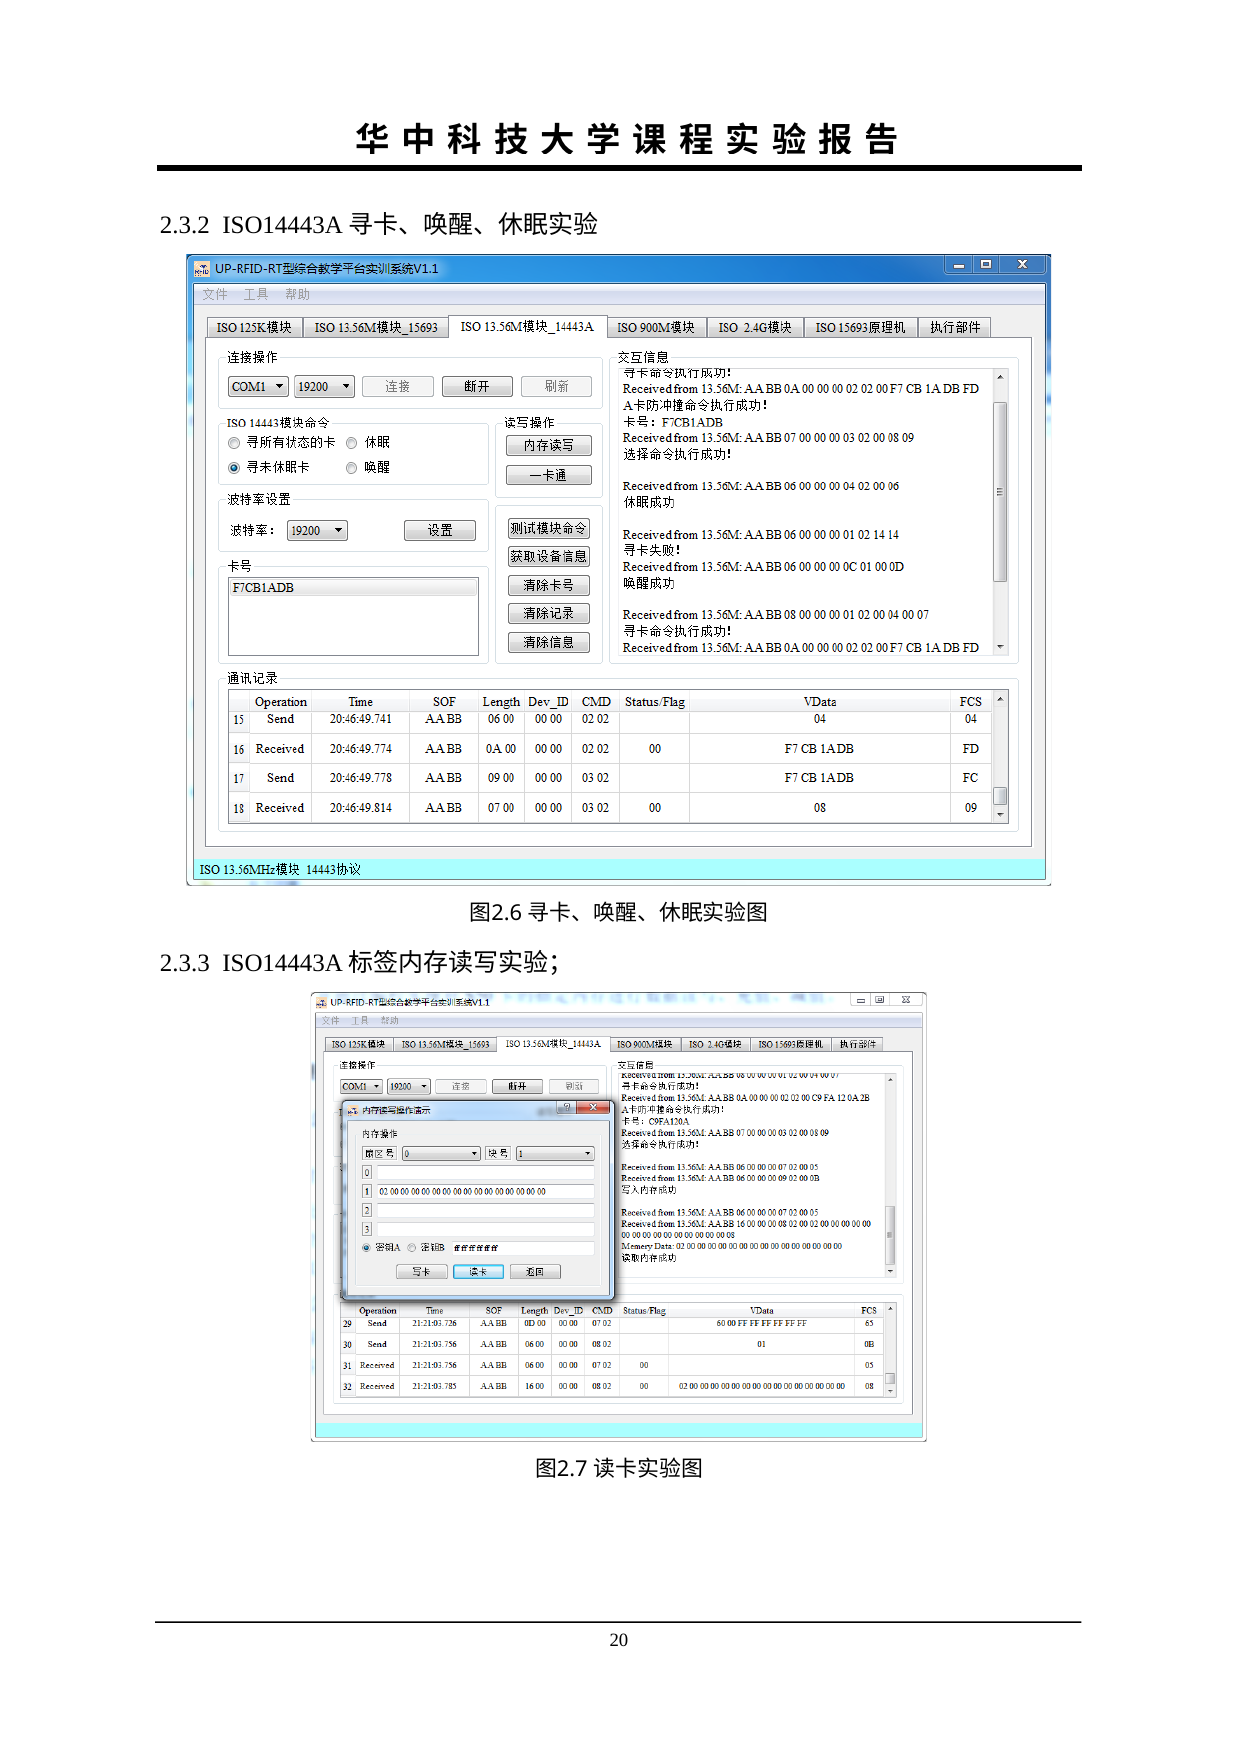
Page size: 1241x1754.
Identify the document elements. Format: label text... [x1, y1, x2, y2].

picture [310, 992, 927, 1442]
subtitle ISO14443A标签内存读写实验； [159, 936, 1078, 984]
subtitle ISO14443A寻卡、唤醒、休眠实验 [159, 198, 1078, 246]
picture [186, 254, 1052, 886]
